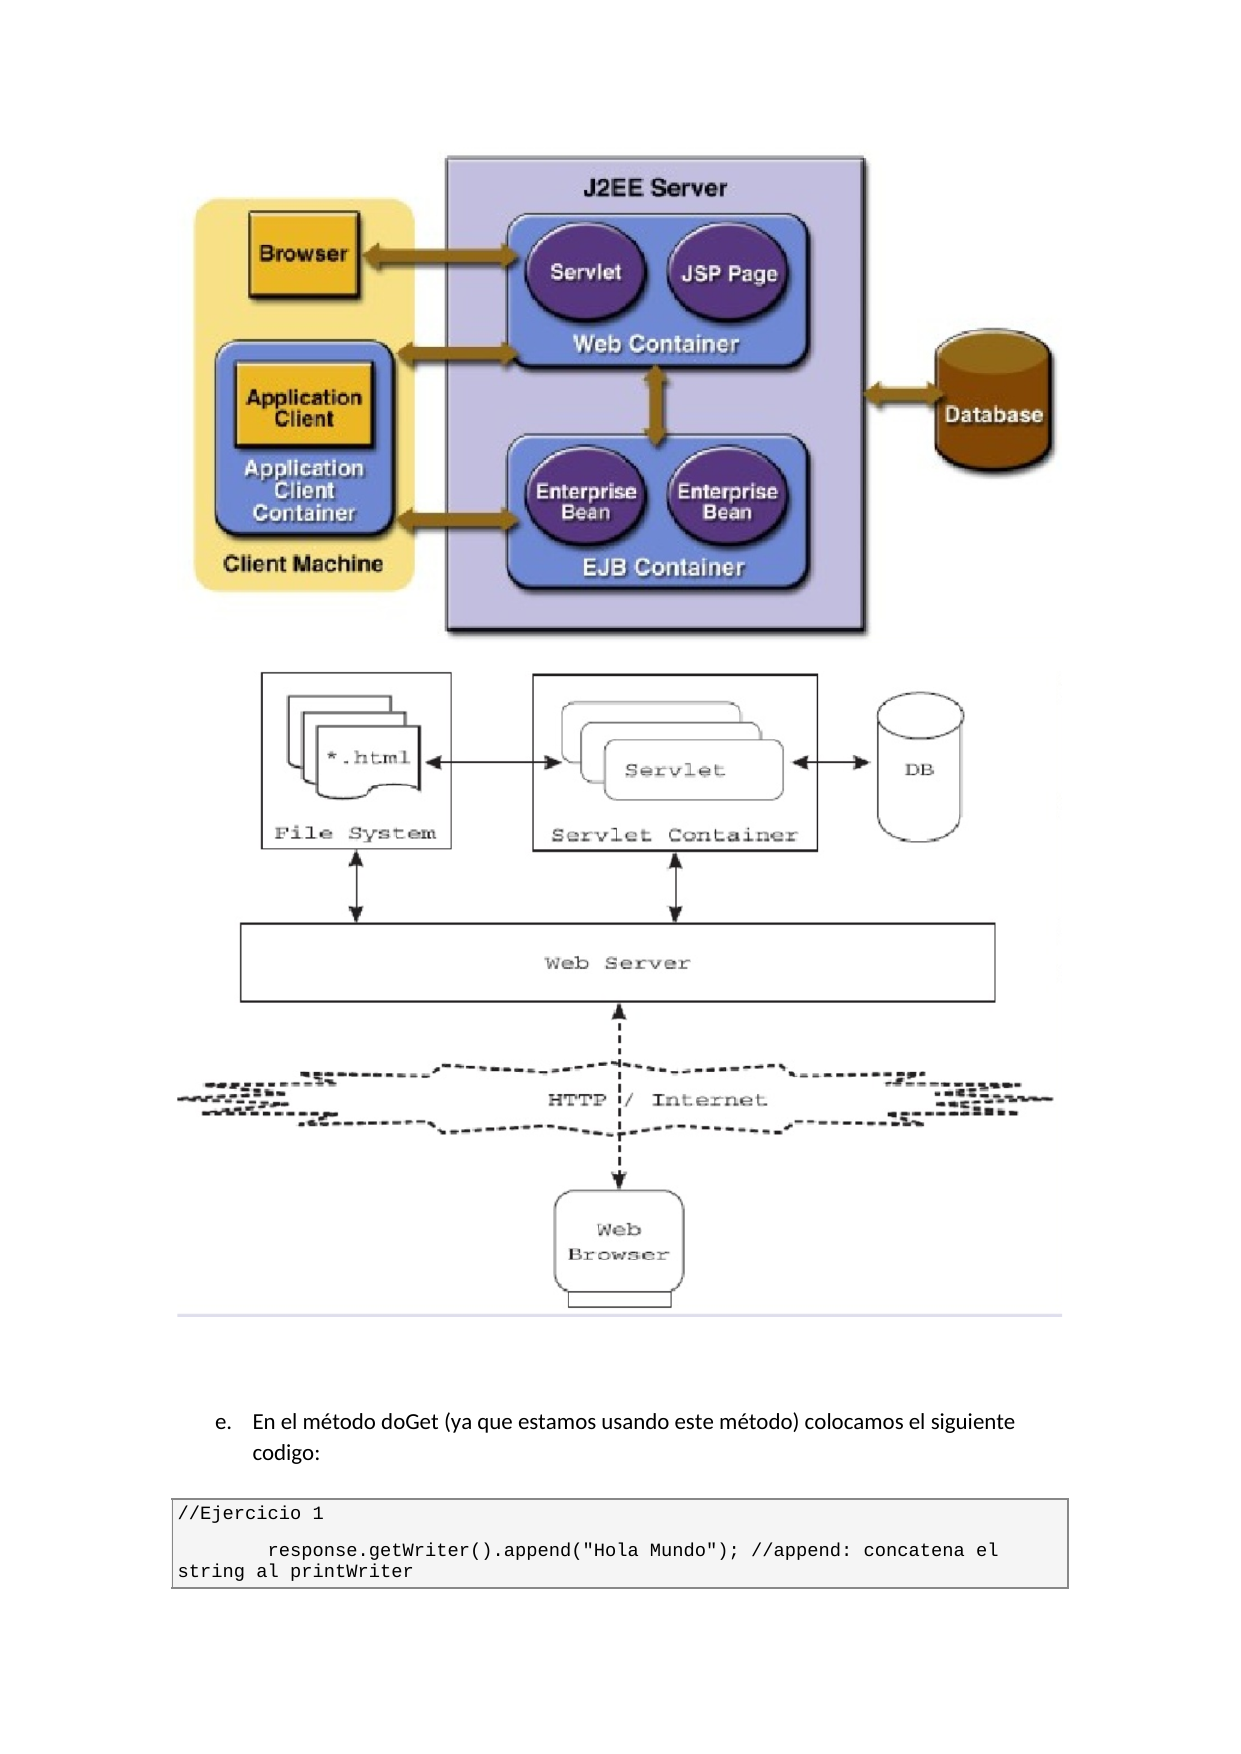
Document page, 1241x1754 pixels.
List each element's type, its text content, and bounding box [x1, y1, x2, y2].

text response.getWriter().append("Hola Mundo"); //append: concatena el string al printWriter [173, 1535, 1067, 1587]
picture [177, 671, 1063, 1317]
list En el método doGet (ya que estamos usando este método) colocamos el siguiente codigo: [215, 1407, 1063, 1466]
picture [177, 147, 1063, 643]
text //Ejercicio 1 [173, 1500, 1067, 1525]
